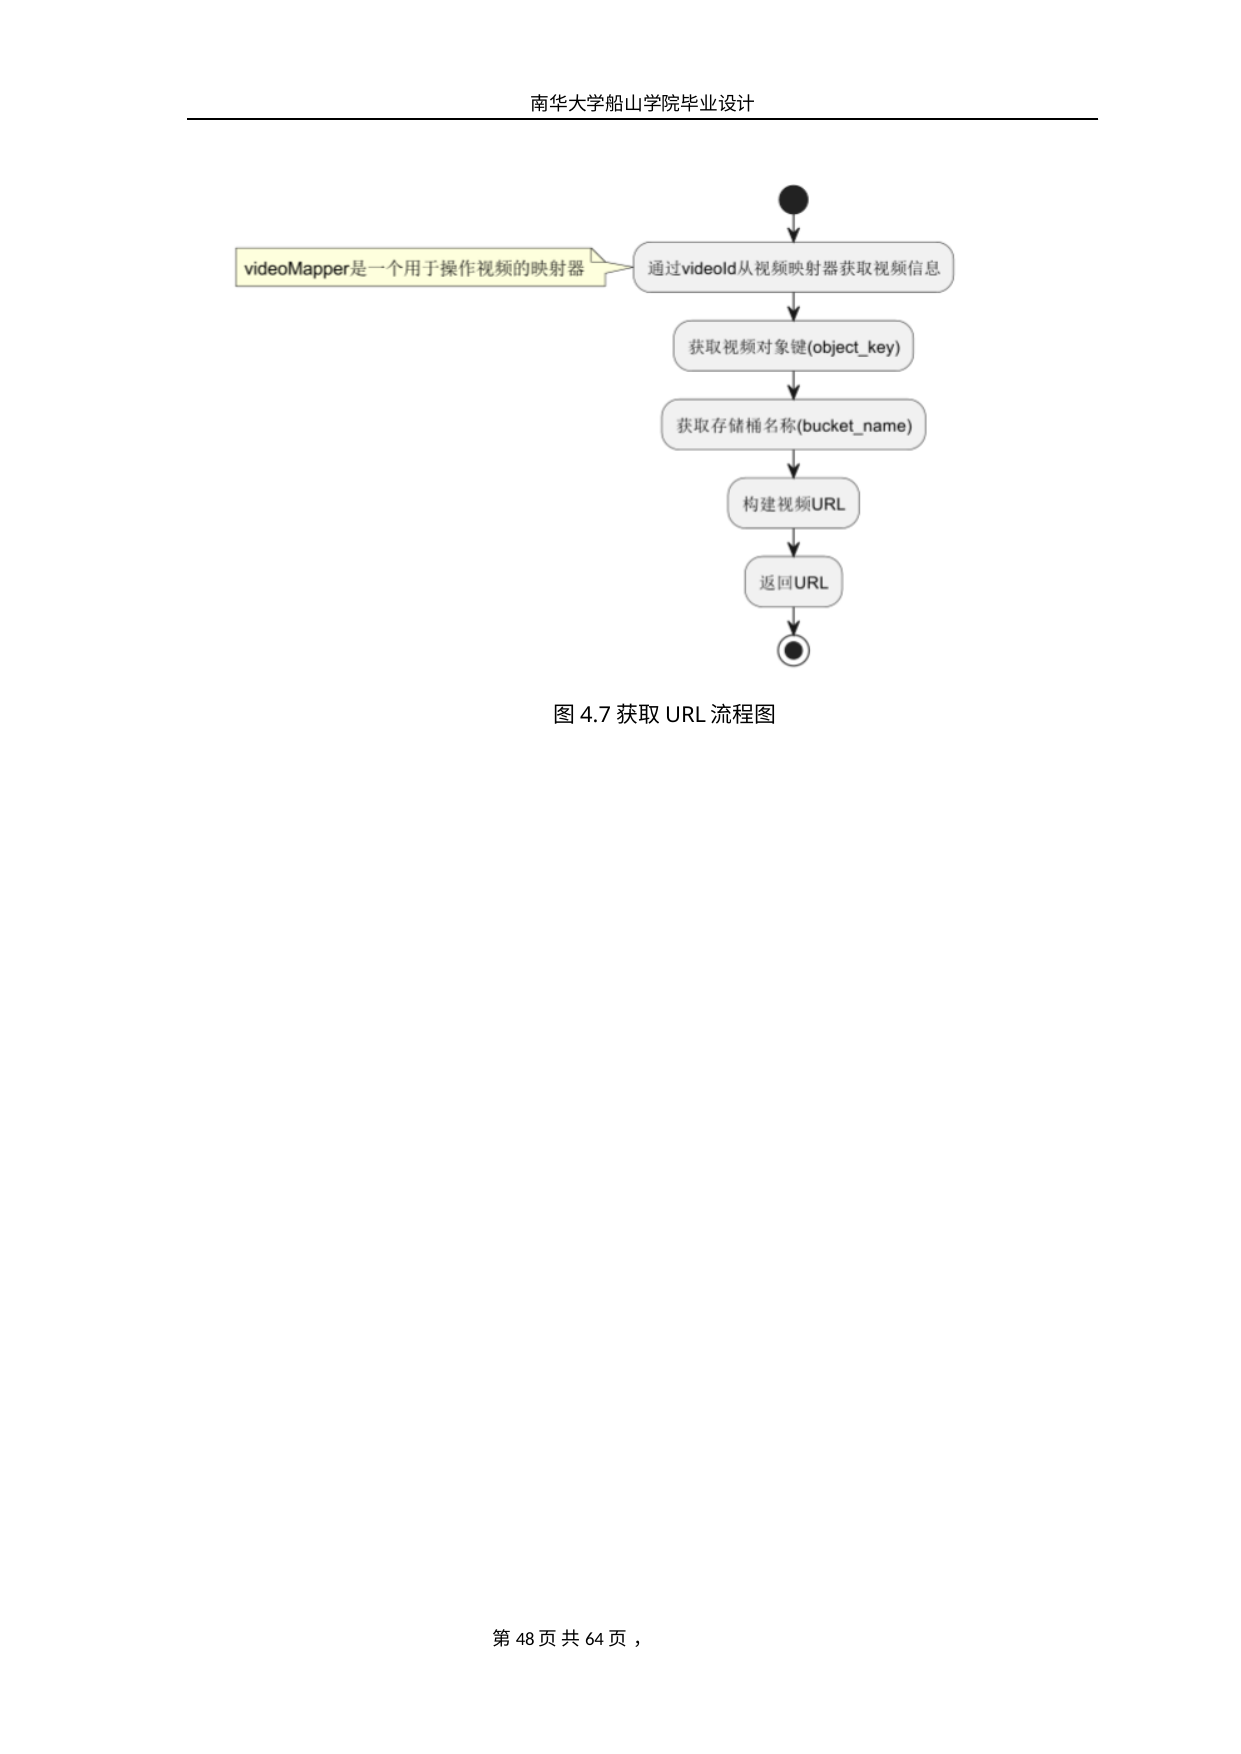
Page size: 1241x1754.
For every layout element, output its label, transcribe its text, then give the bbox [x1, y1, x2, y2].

picture [231, 173, 958, 671]
list 图4.7 获取URL流程图 [187, 697, 1098, 730]
